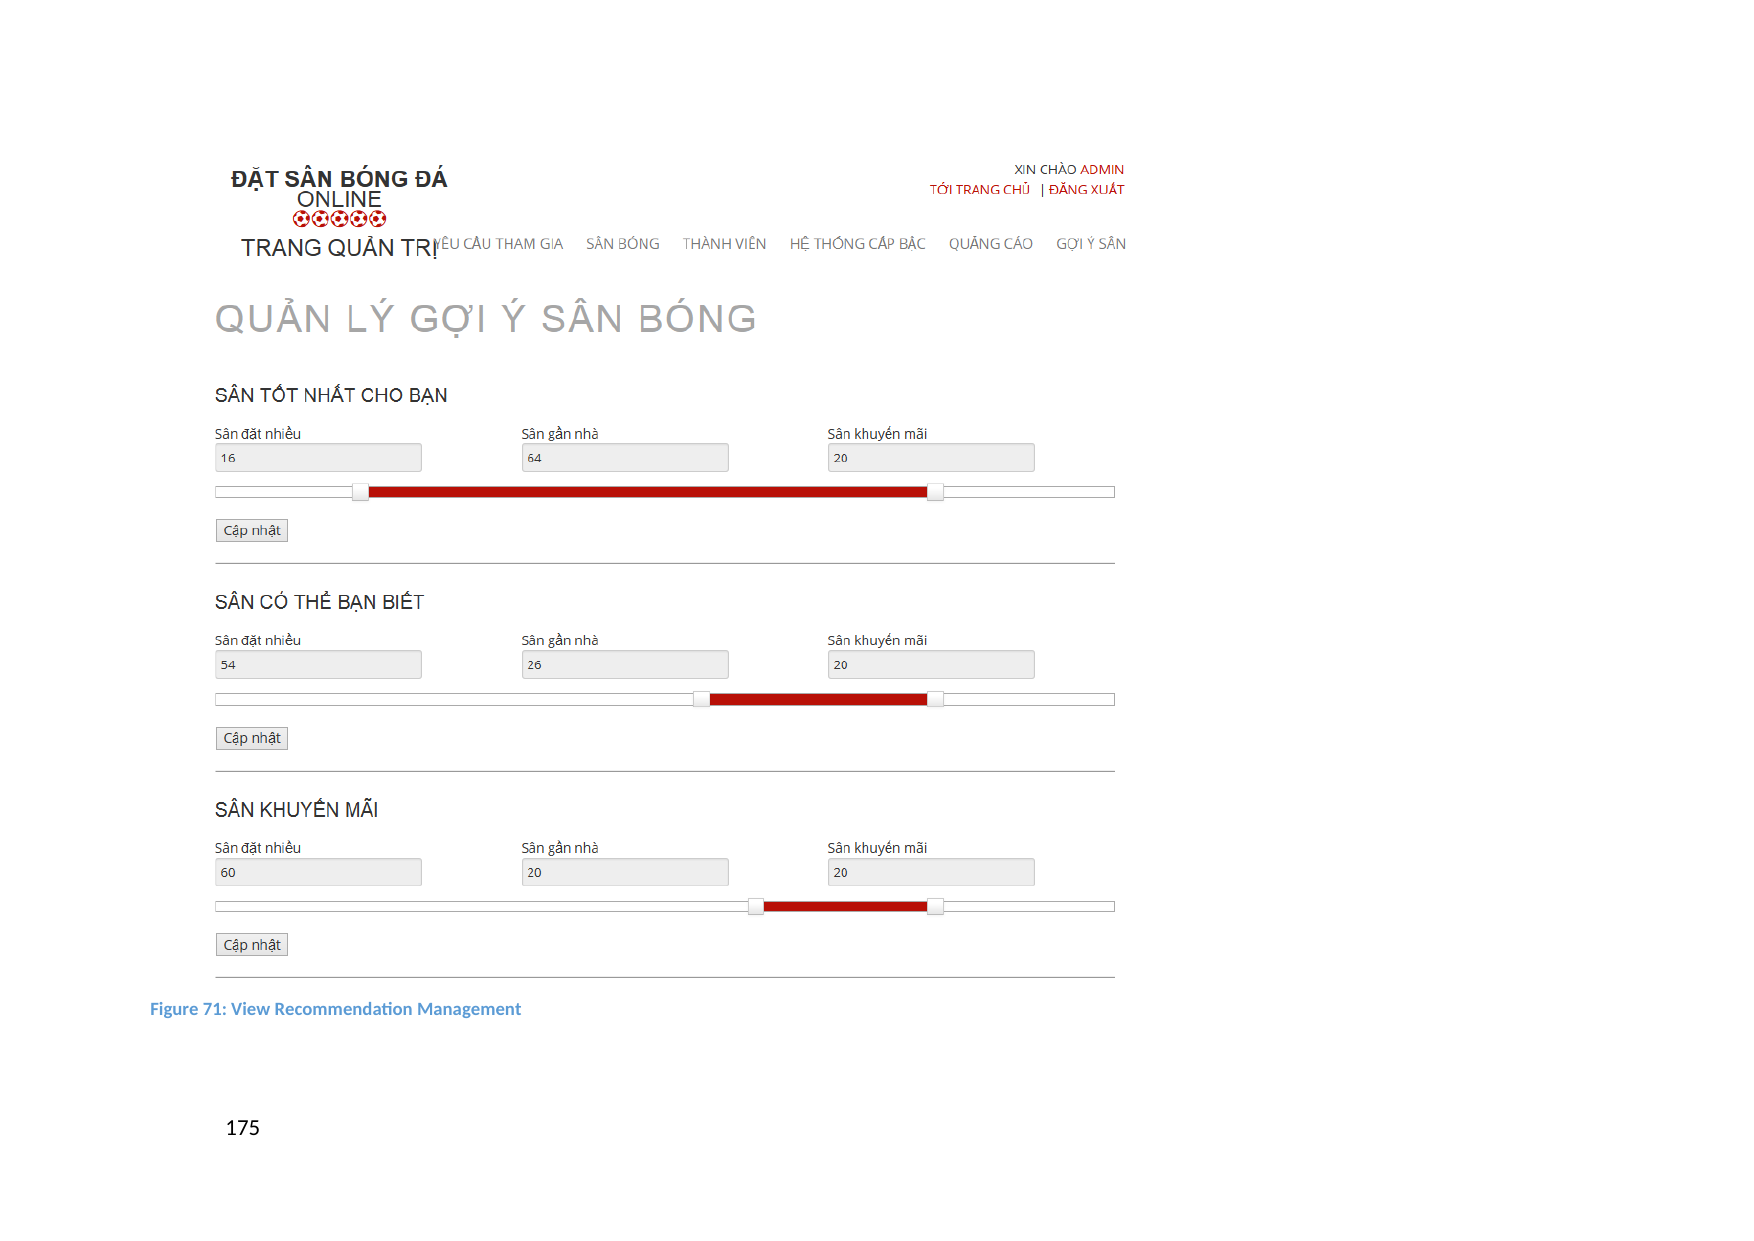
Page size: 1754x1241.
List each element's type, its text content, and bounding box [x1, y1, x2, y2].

picture [193, 149, 1136, 997]
text Figure 71: View Recommendation Management [150, 997, 1604, 1020]
